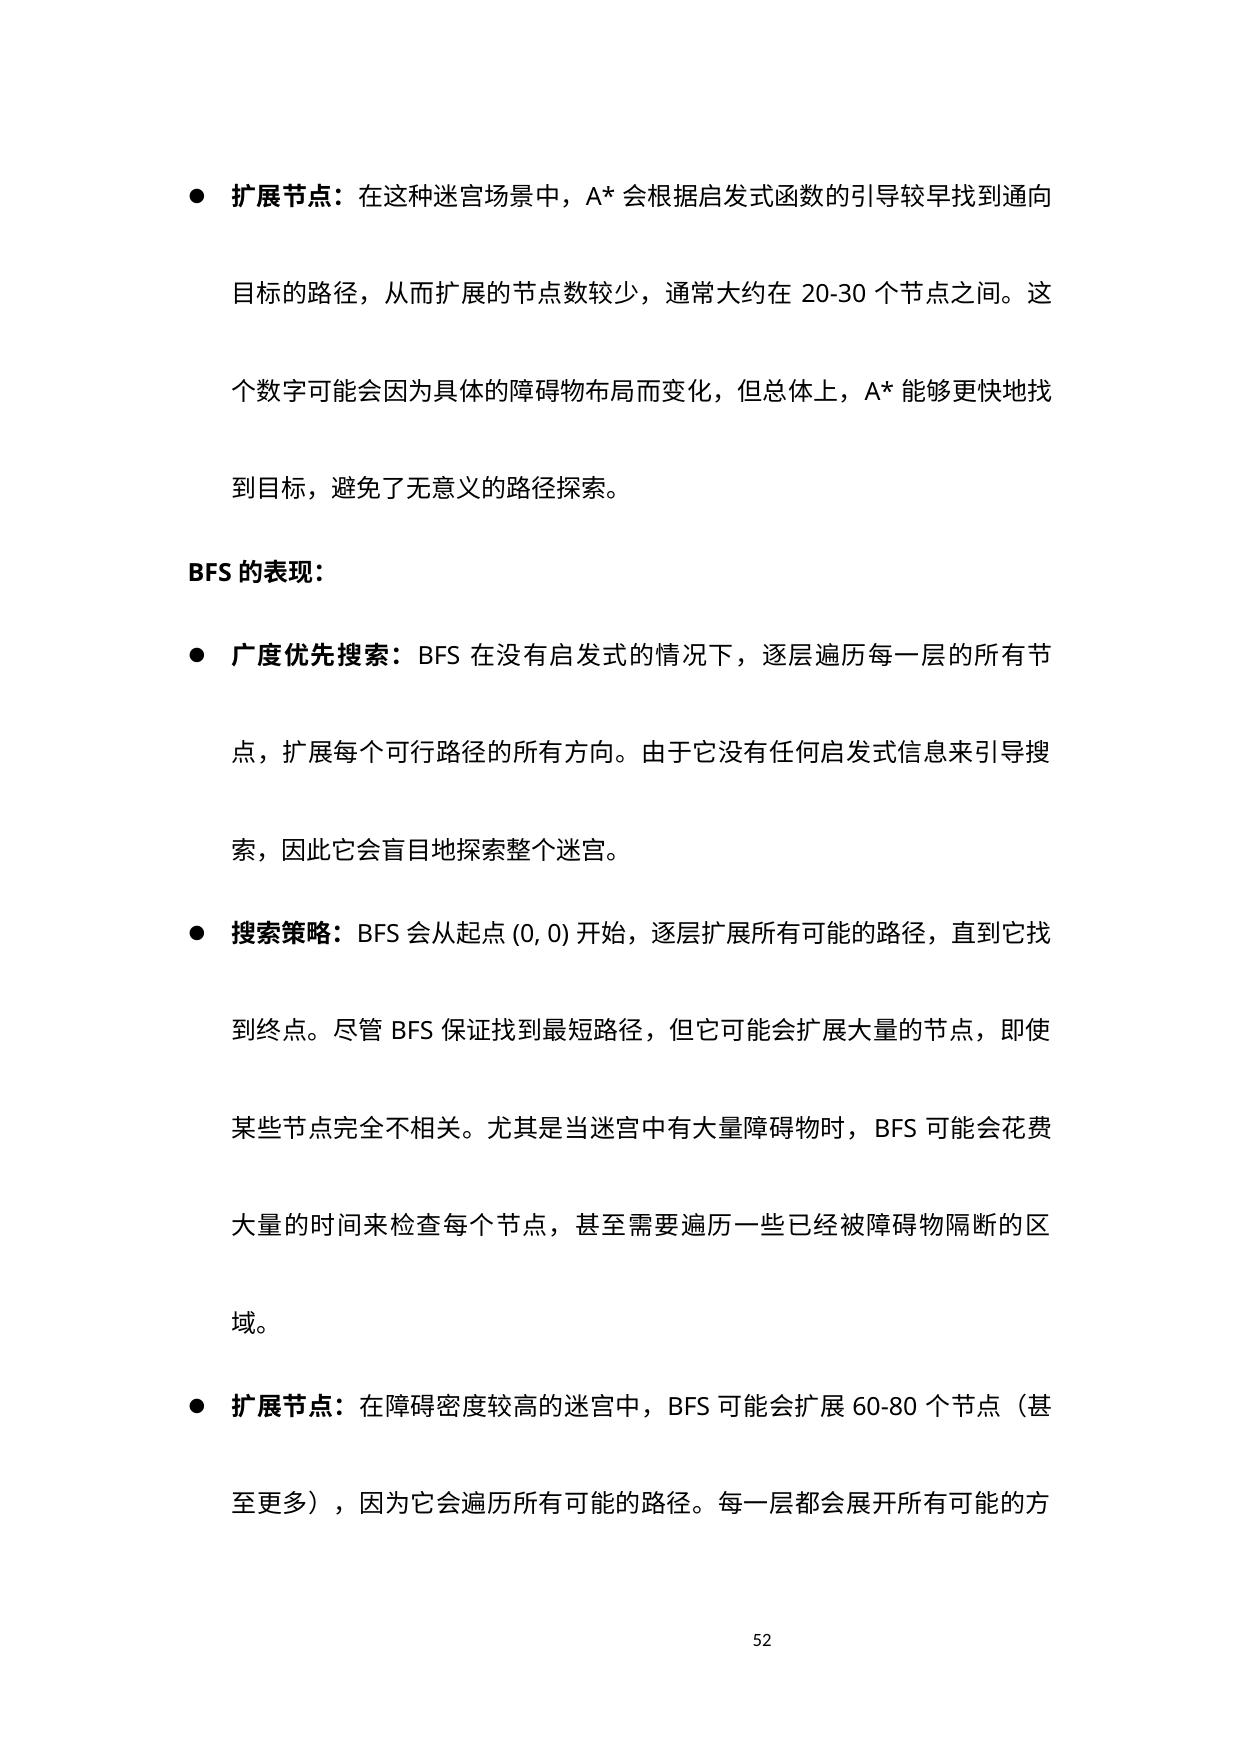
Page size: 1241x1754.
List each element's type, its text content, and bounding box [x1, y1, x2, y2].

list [187, 1372, 1053, 1534]
list 扩展节点：在这种迷宫场景中，A* 会根据启发式函数的引导较早找到通向目标的路径，从而扩展的节点数较少，通常大约在 20-30 个节点之间。这个数字可能会因为具体的障碍物布局而变化，但总体上，A* 能够更快地找到目标，避免了无意义的路径探索。 [187, 162, 1053, 519]
list 广度优先搜索：BFS 在没有启发式的情况下，逐层遍历每一层的所有节点，扩展每个可行路径的所有方向。由于它没有任何启发式信息来引导搜索，因此它会盲目地探索整个迷宫。 [187, 621, 1053, 881]
list 搜索策略：BFS 会从起点 (0, 0) 开始，逐层扩展所有可能的路径，直到它找到终点。尽管 BFS 保证找到最短路径，但它可能会扩展大量的节点，即使某些节点完全不相关。尤其是当迷宫中有大量障碍物时，BFS 可能会花费大量的时间来检查每个节点，甚至需要遍历一些已经被障碍物隔断的区域。 [187, 899, 1053, 1354]
list BFS 的表现： [187, 538, 1053, 603]
